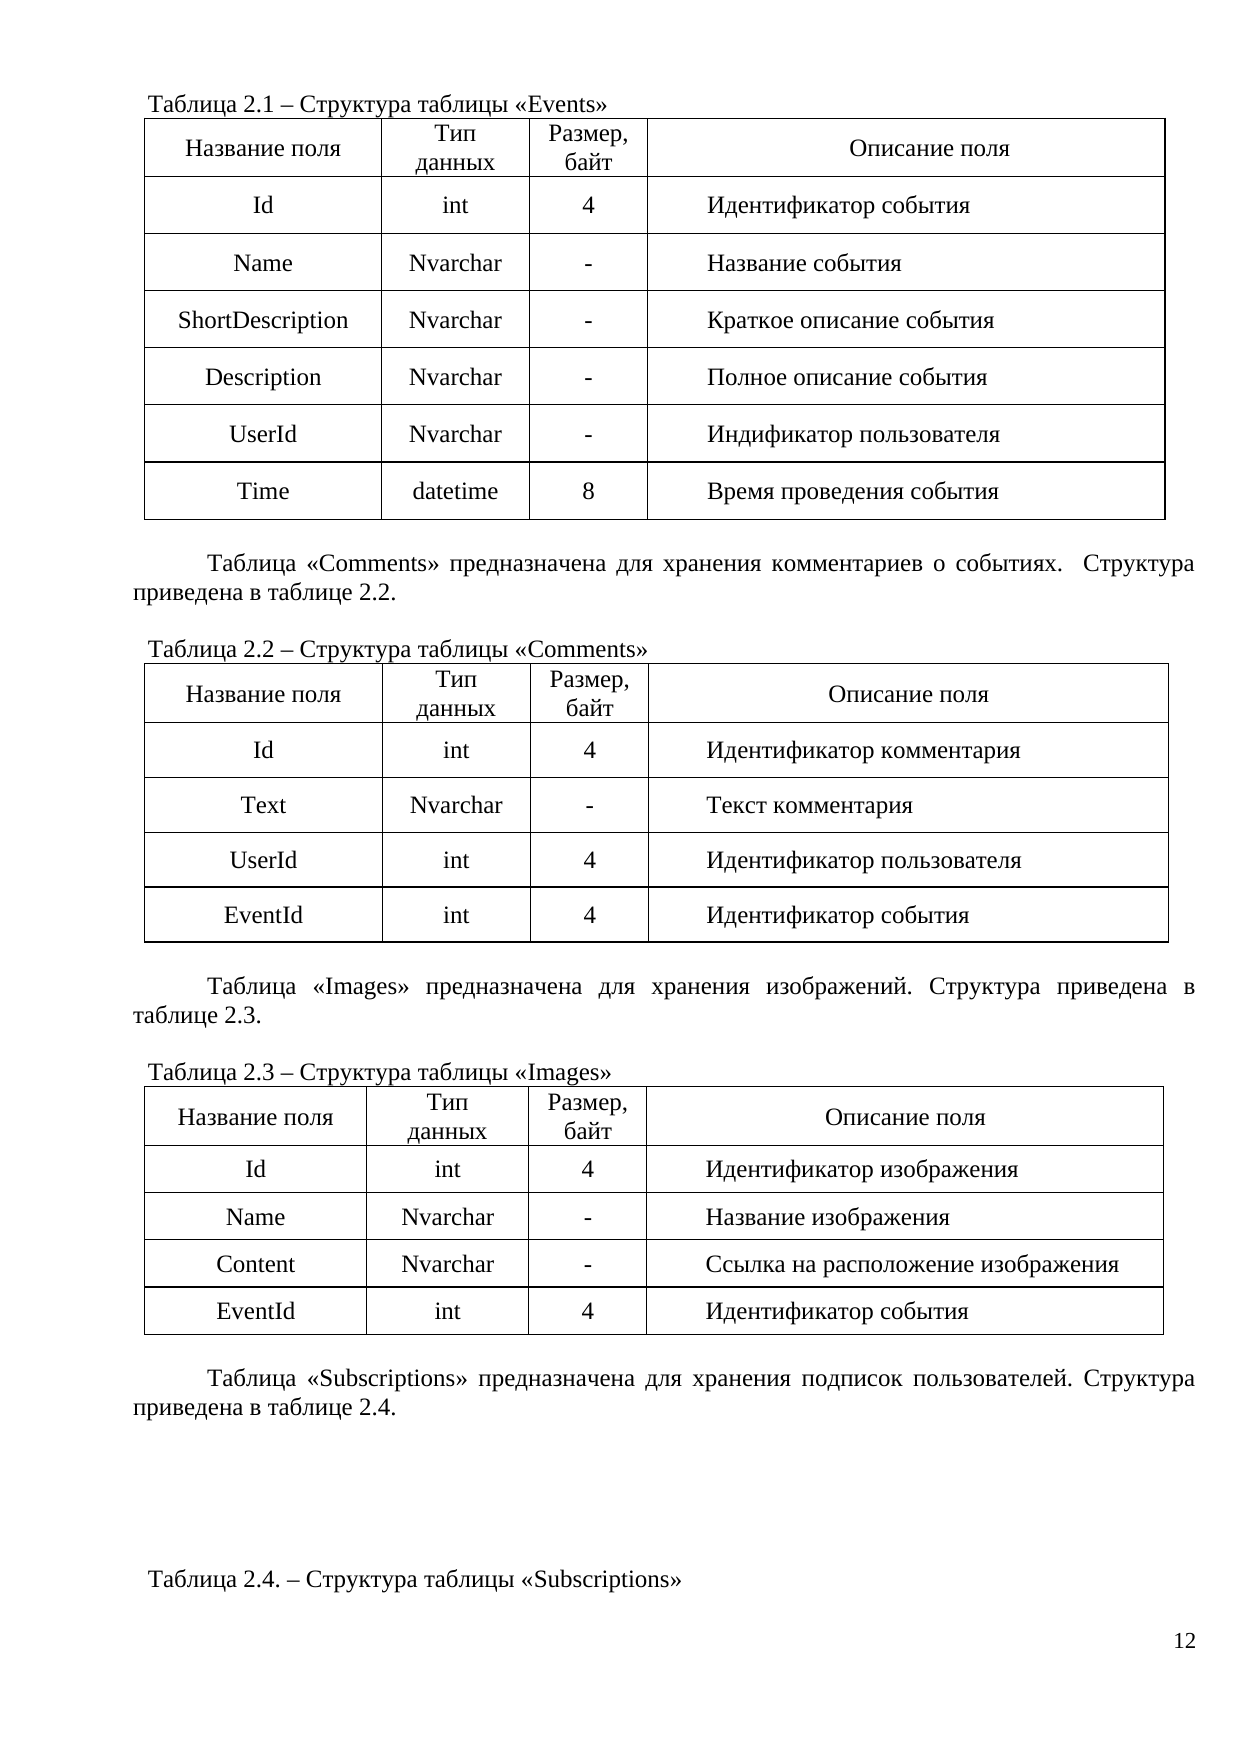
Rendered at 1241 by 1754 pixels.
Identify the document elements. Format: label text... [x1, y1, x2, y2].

table_cell Description [145, 348, 381, 404]
table_header Название поля [145, 119, 381, 176]
table_cell Time [145, 463, 381, 518]
table_cell int [383, 888, 530, 941]
table_cell Id [145, 177, 381, 233]
table_cell 4 [529, 1288, 646, 1334]
table_cell Nvarchar [367, 1193, 528, 1239]
table_cell EventId [145, 1288, 366, 1334]
table_cell 4 [531, 888, 648, 941]
table_cell Идентификатор события [649, 888, 1168, 941]
text Таблица «Images» предназначена для хранения изображений. Структура приведена в таблице 2.3. [133, 971, 1196, 1029]
table_cell int [367, 1288, 528, 1334]
table_cell Текст комментария [649, 778, 1168, 832]
table_cell - [529, 1193, 646, 1239]
text Таблица 2.4. – Структура таблицы «Subscriptions» [133, 1564, 1196, 1593]
table_cell Nvarchar [383, 778, 530, 832]
table_cell Name [145, 1193, 366, 1239]
table_cell Краткое описание события [648, 291, 1164, 347]
table_header Название поля [145, 664, 382, 722]
table_cell UserId [145, 833, 382, 886]
table_cell Nvarchar [382, 405, 529, 461]
table_cell int [367, 1146, 528, 1192]
table_header Тип данных [383, 664, 530, 722]
table_cell int [382, 177, 529, 233]
table_cell Идентификатор события [648, 177, 1164, 233]
table_cell - [530, 234, 647, 290]
table_header Размер, байт [530, 119, 647, 176]
table_header Тип данных [367, 1087, 528, 1145]
table_header Размер, байт [531, 664, 648, 722]
table_cell int [383, 833, 530, 886]
table_cell Id [145, 1146, 366, 1192]
table_cell Ссылка на расположение изображения [647, 1240, 1163, 1286]
table_cell 4 [530, 177, 647, 233]
table_cell Время проведения события [648, 463, 1164, 518]
table_cell Название события [648, 234, 1164, 290]
table_cell Text [145, 778, 382, 832]
table_cell datetime [382, 463, 529, 518]
table_cell Идентификатор комментария [649, 723, 1168, 777]
table_cell Content [145, 1240, 366, 1286]
table_cell - [530, 405, 647, 461]
table_cell 4 [531, 723, 648, 777]
table_cell - [529, 1240, 646, 1286]
text Таблица «Subscriptions» предназначена для хранения подписок пользователей. Структура приведена в таблице 2.4. [133, 1363, 1196, 1421]
table_header Название поля [145, 1087, 366, 1145]
text Таблица 2.3 – Структура таблицы «Images» [133, 1057, 1196, 1086]
table_cell EventId [145, 888, 382, 941]
table_cell Идентификатор пользователя [649, 833, 1168, 886]
table_cell ShortDescription [145, 291, 381, 347]
text Таблица 2.2 – Структура таблицы «Comments» [133, 634, 1196, 663]
table_cell Идентификатор события [647, 1288, 1163, 1334]
table_cell int [383, 723, 530, 777]
table_header Описание поля [649, 664, 1168, 722]
table_cell Nvarchar [382, 234, 529, 290]
table_cell Nvarchar [382, 291, 529, 347]
table_header Описание поля [647, 1087, 1163, 1145]
table_cell UserId [145, 405, 381, 461]
table_cell Индификатор пользователя [648, 405, 1164, 461]
text Таблица 2.1 – Структура таблицы «Events» [133, 89, 1196, 117]
table_cell - [531, 778, 648, 832]
table_cell Полное описание события [648, 348, 1164, 404]
table_header Описание поля [648, 119, 1164, 176]
table_cell 8 [530, 463, 647, 518]
table_header Размер, байт [529, 1087, 646, 1145]
table_cell Nvarchar [382, 348, 529, 404]
table_cell 4 [529, 1146, 646, 1192]
table_cell 4 [531, 833, 648, 886]
table_cell - [530, 291, 647, 347]
table_header Тип данных [382, 119, 529, 176]
table_cell - [530, 348, 647, 404]
table_cell Name [145, 234, 381, 290]
table_cell Название изображения [647, 1193, 1163, 1239]
text Таблица «Comments» предназначена для хранения комментариев о событиях. Структура приведена в таблице 2.2. [133, 548, 1196, 606]
table_cell Id [145, 723, 382, 777]
table_cell Nvarchar [367, 1240, 528, 1286]
table_cell Идентификатор изображения [647, 1146, 1163, 1192]
